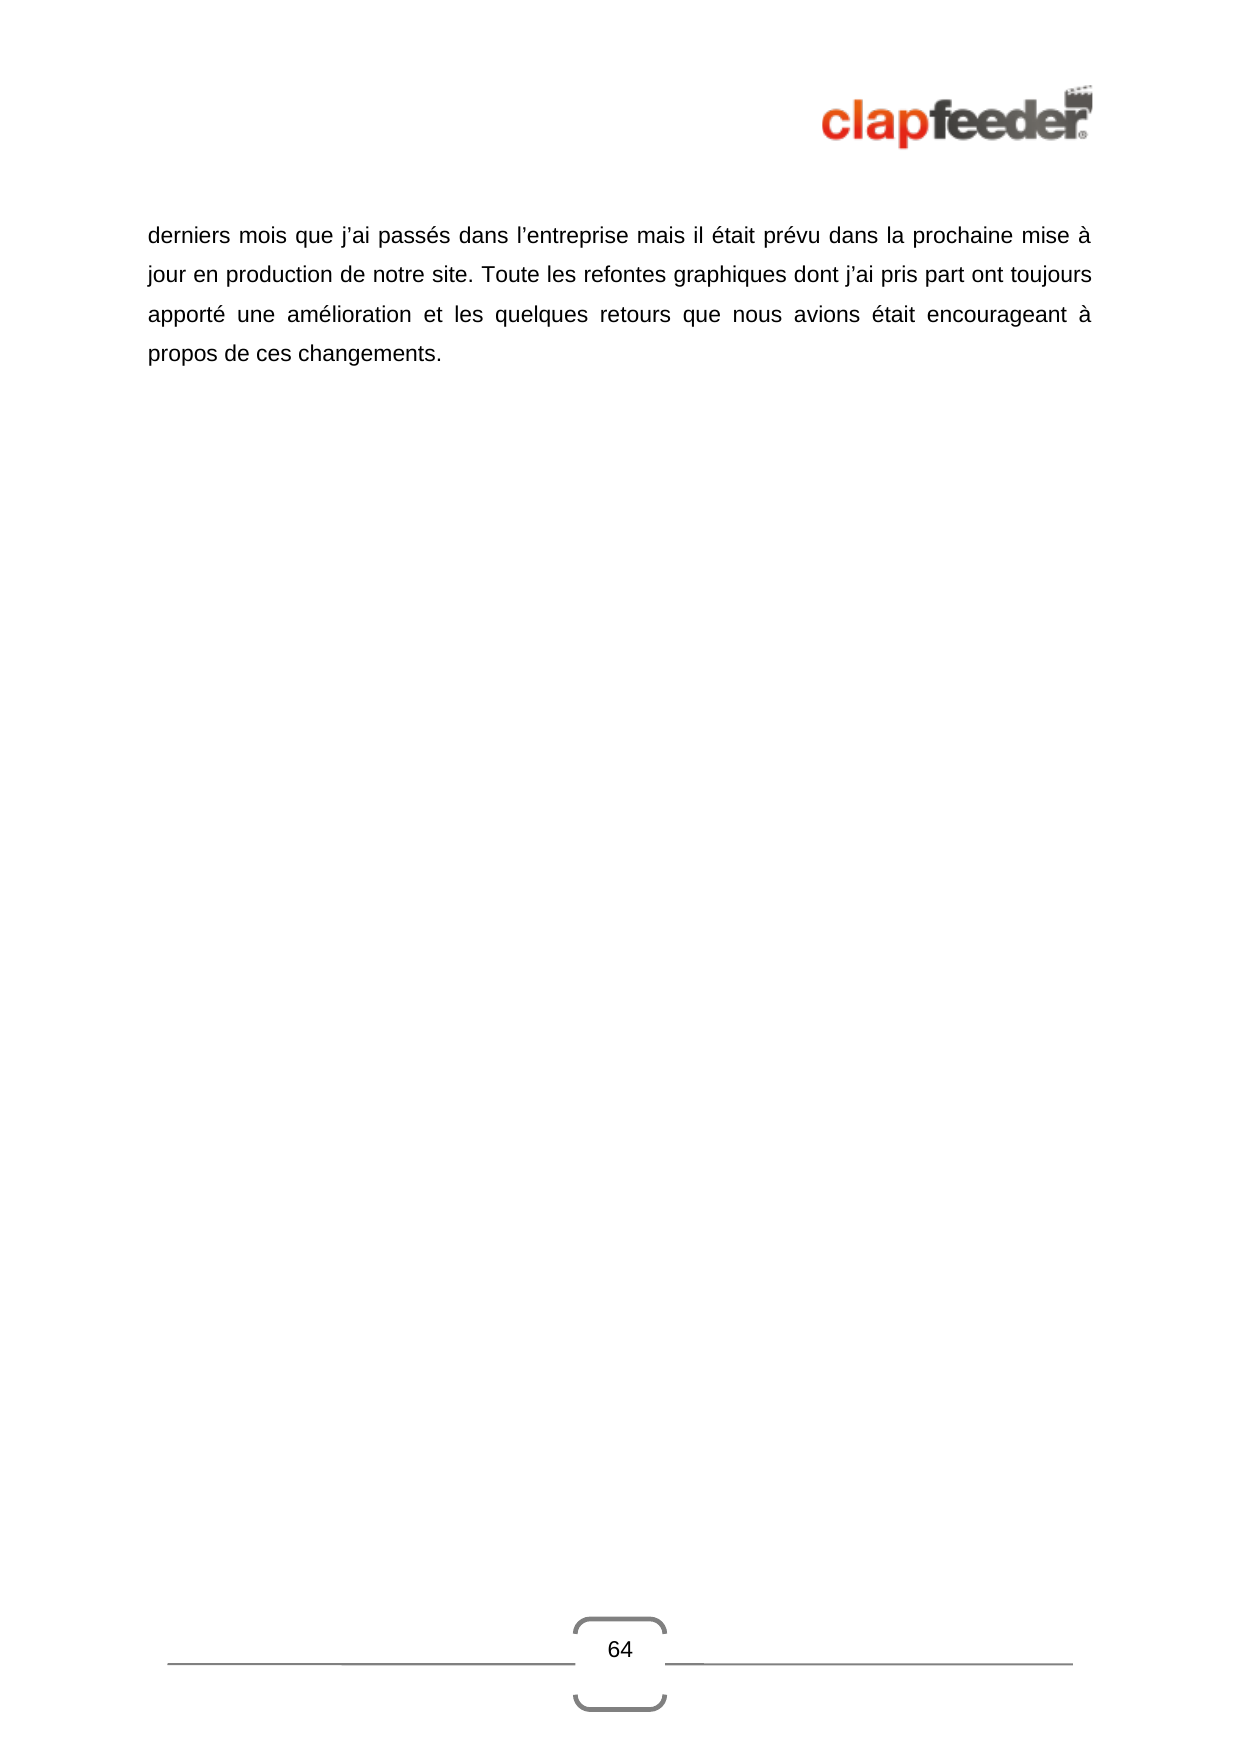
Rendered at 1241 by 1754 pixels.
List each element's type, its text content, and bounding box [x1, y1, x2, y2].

picture [822, 73, 1093, 169]
